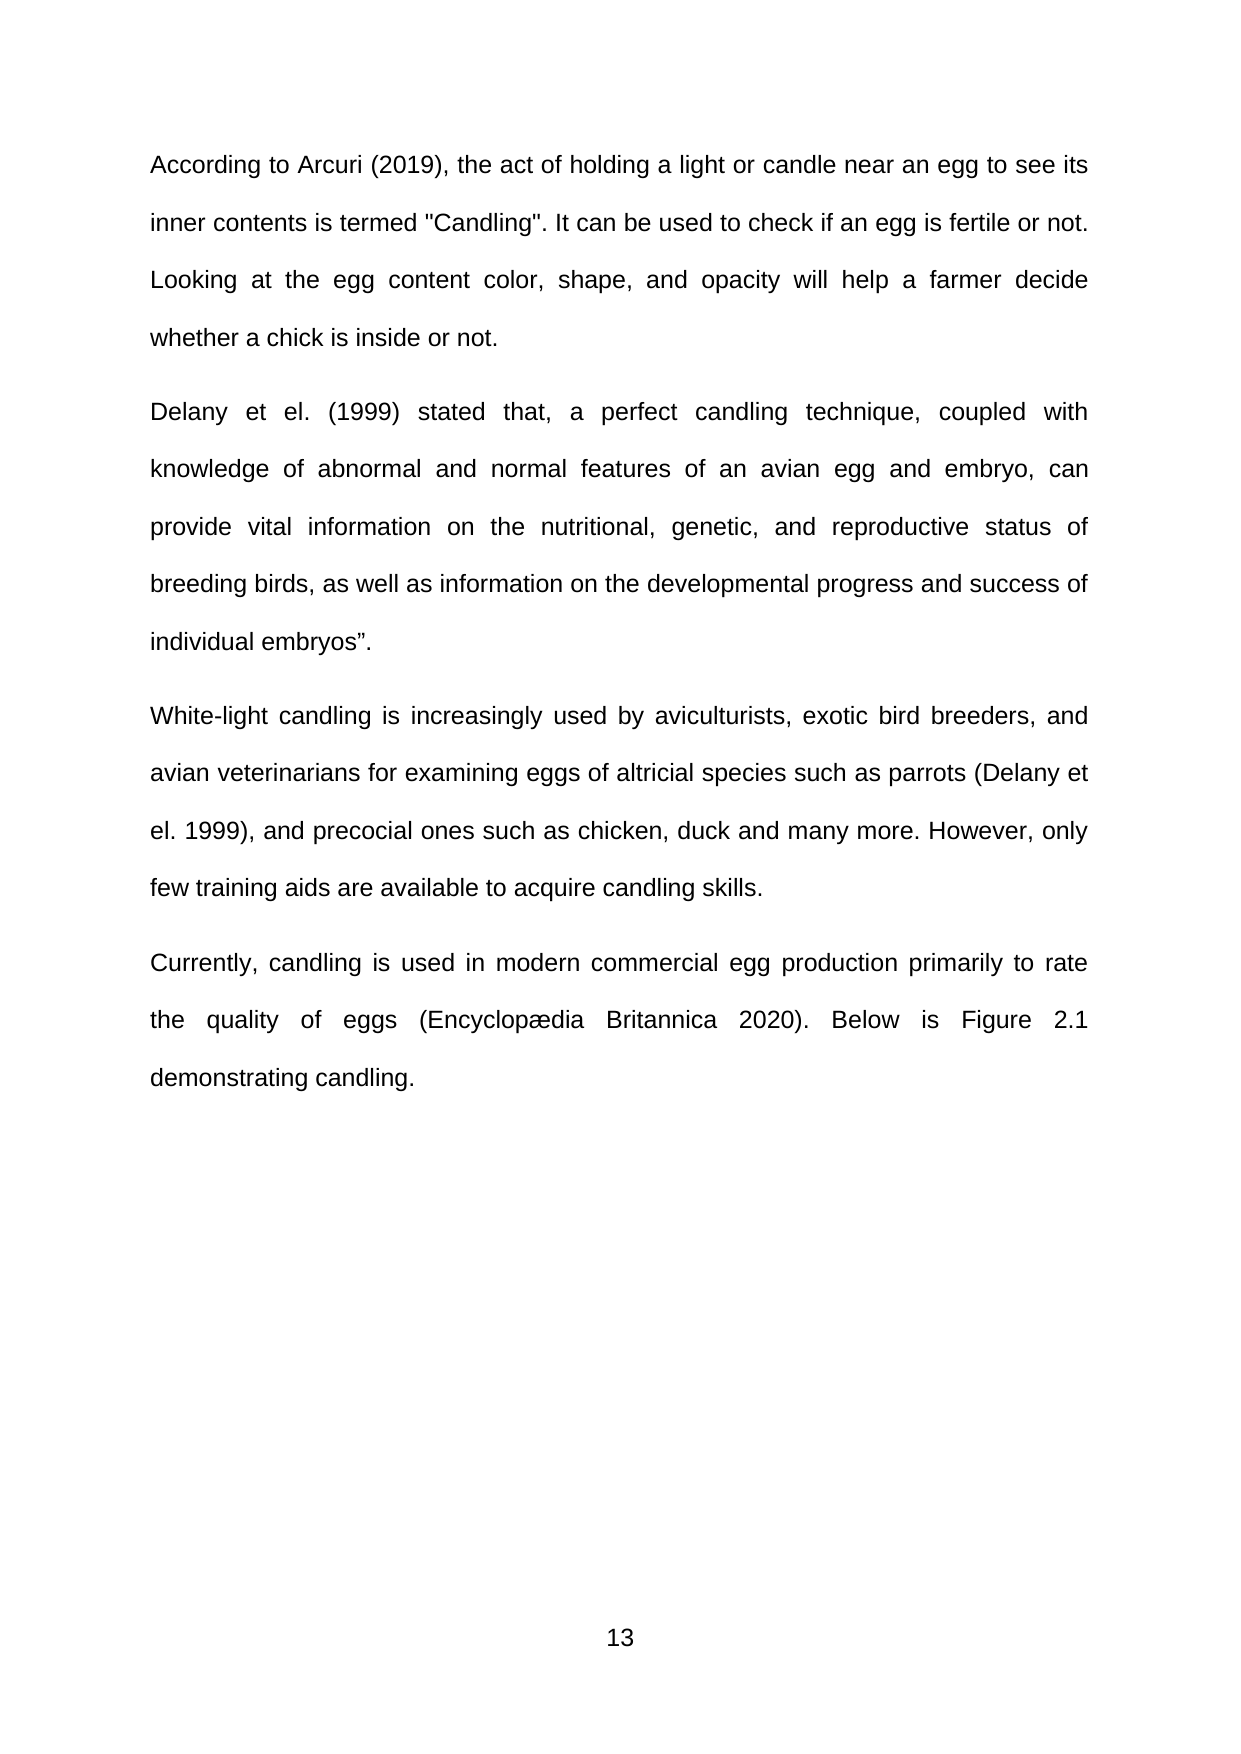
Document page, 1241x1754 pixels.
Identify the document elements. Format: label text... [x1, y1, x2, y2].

text According to Arcuri (2019), the act of holding a light or candle near an egg to see its inner contents is termed "Candling". It can be used to check if an egg is fertile or not. Looking at the egg content color, shape, and opacity will help a farmer decide whether a chick is inside or not. [150, 150, 1090, 351]
text Currently, candling is used in modern commercial egg production primarily to rate the quality of eggs (Encyclopædia Britannica 2020). Below is Figure 2.1 demonstrating candling. [150, 947, 1090, 1091]
text Delany et el. (1999) stated that, a perfect candling technique, coupled with knowledge of abnormal and normal features of an avian egg and embryo, can provide vital information on the nutritional, genetic, and reproductive status of breeding birds, as well as information on the developmental progress and success of individual embryos”. [150, 397, 1090, 655]
text White-light candling is increasingly used by aviculturists, exotic bird breeders, and avian veterinarians for examining eggs of altricial species such as parrots (Delany et el. 1999), and precocial ones such as chicken, duck and many more. However, only few training aids are available to acquire candling skills. [150, 701, 1090, 902]
